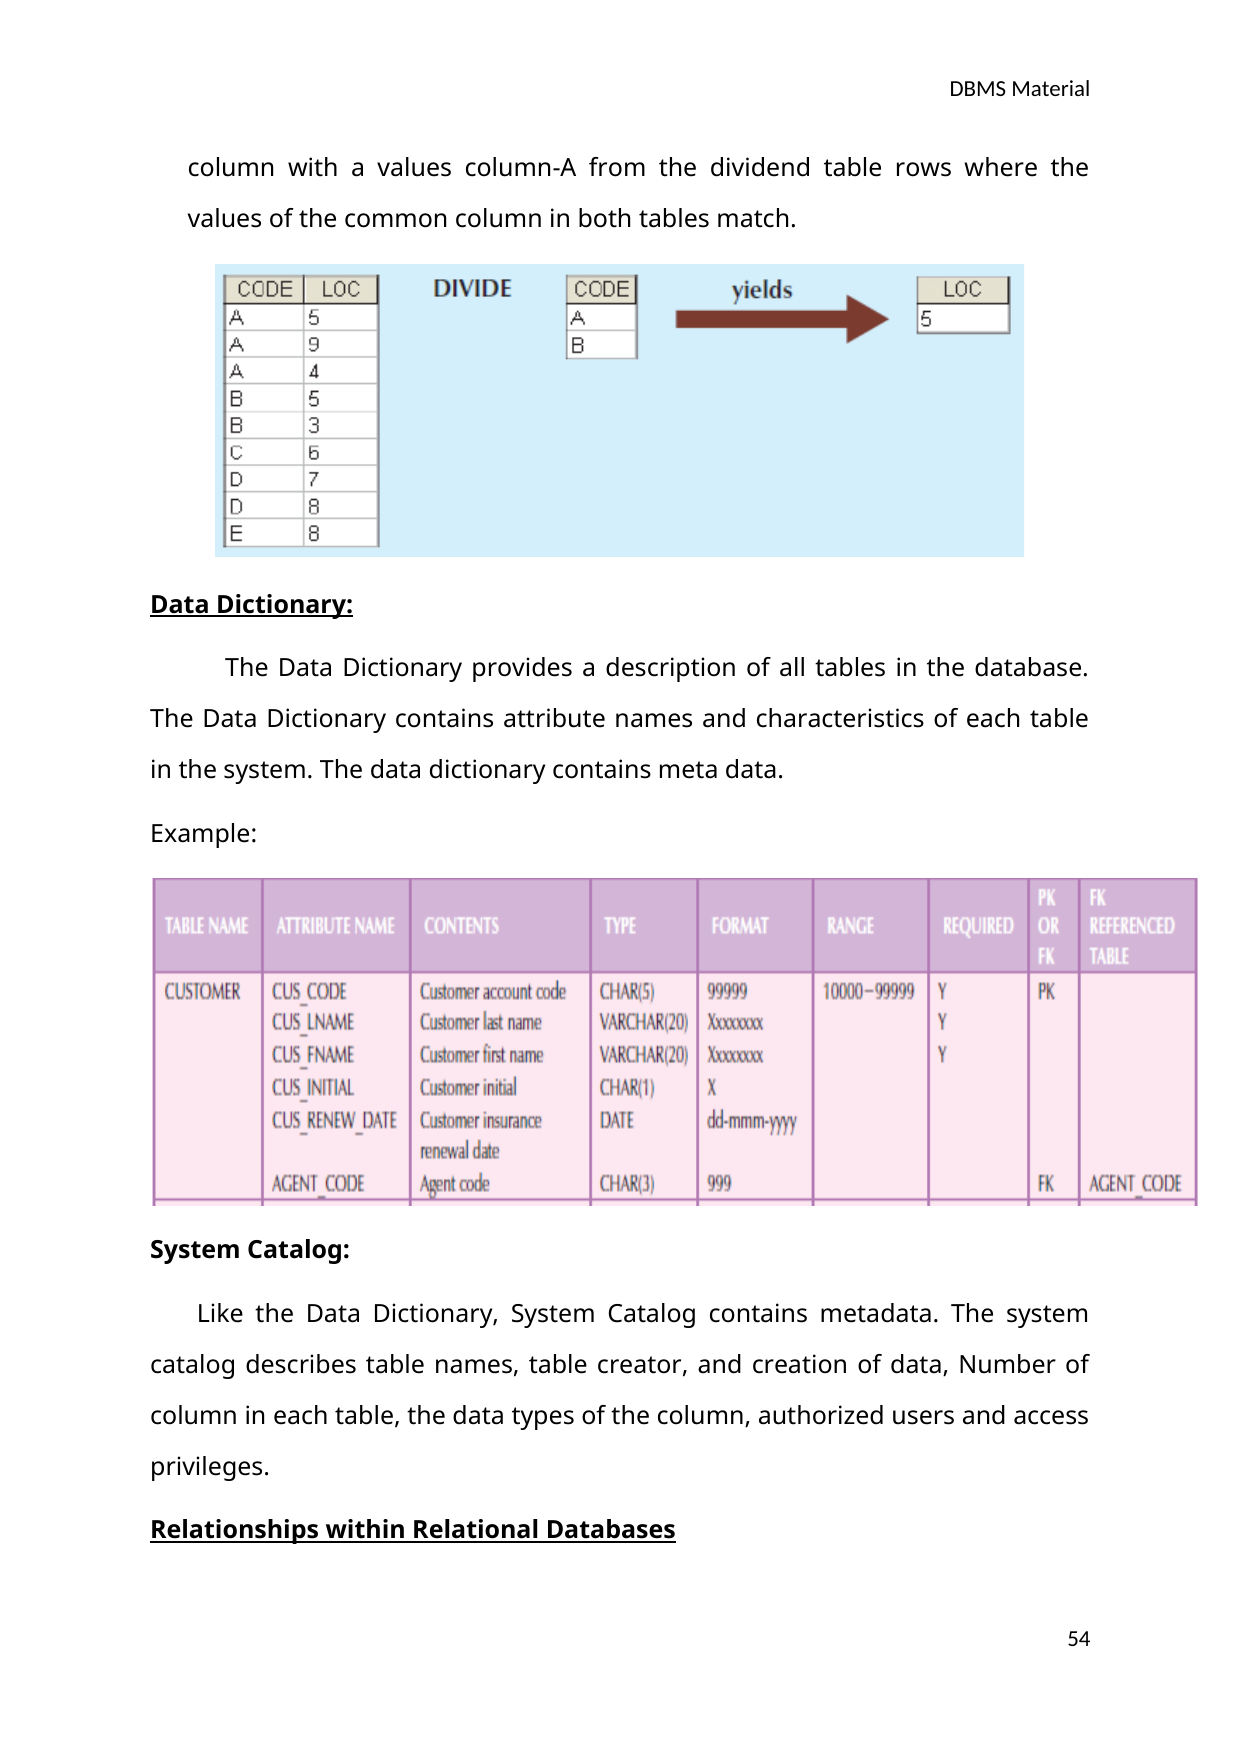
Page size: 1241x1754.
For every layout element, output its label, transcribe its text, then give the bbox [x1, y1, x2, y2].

text Relationships within Relational Databases [150, 1512, 1090, 1546]
text Like the Data Dictionary, System Catalog contains metadata. The system catalog describes table names, table creator, and creation of data, Number of column in each table, the data types of the column, authorized users and access privileges. [150, 1296, 1090, 1483]
text System Catalog: [150, 1232, 1090, 1266]
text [187, 150, 1090, 235]
text Example: [150, 815, 1090, 849]
text The Data Dictionary provides a description of all tables in the database. The Data Dictionary contains attribute names and characteristics of each table in the system. The data dictionary contains meta data. [150, 650, 1090, 786]
picture [215, 264, 1025, 557]
text Data Dictionary: [150, 586, 1090, 620]
picture [150, 878, 1202, 1206]
